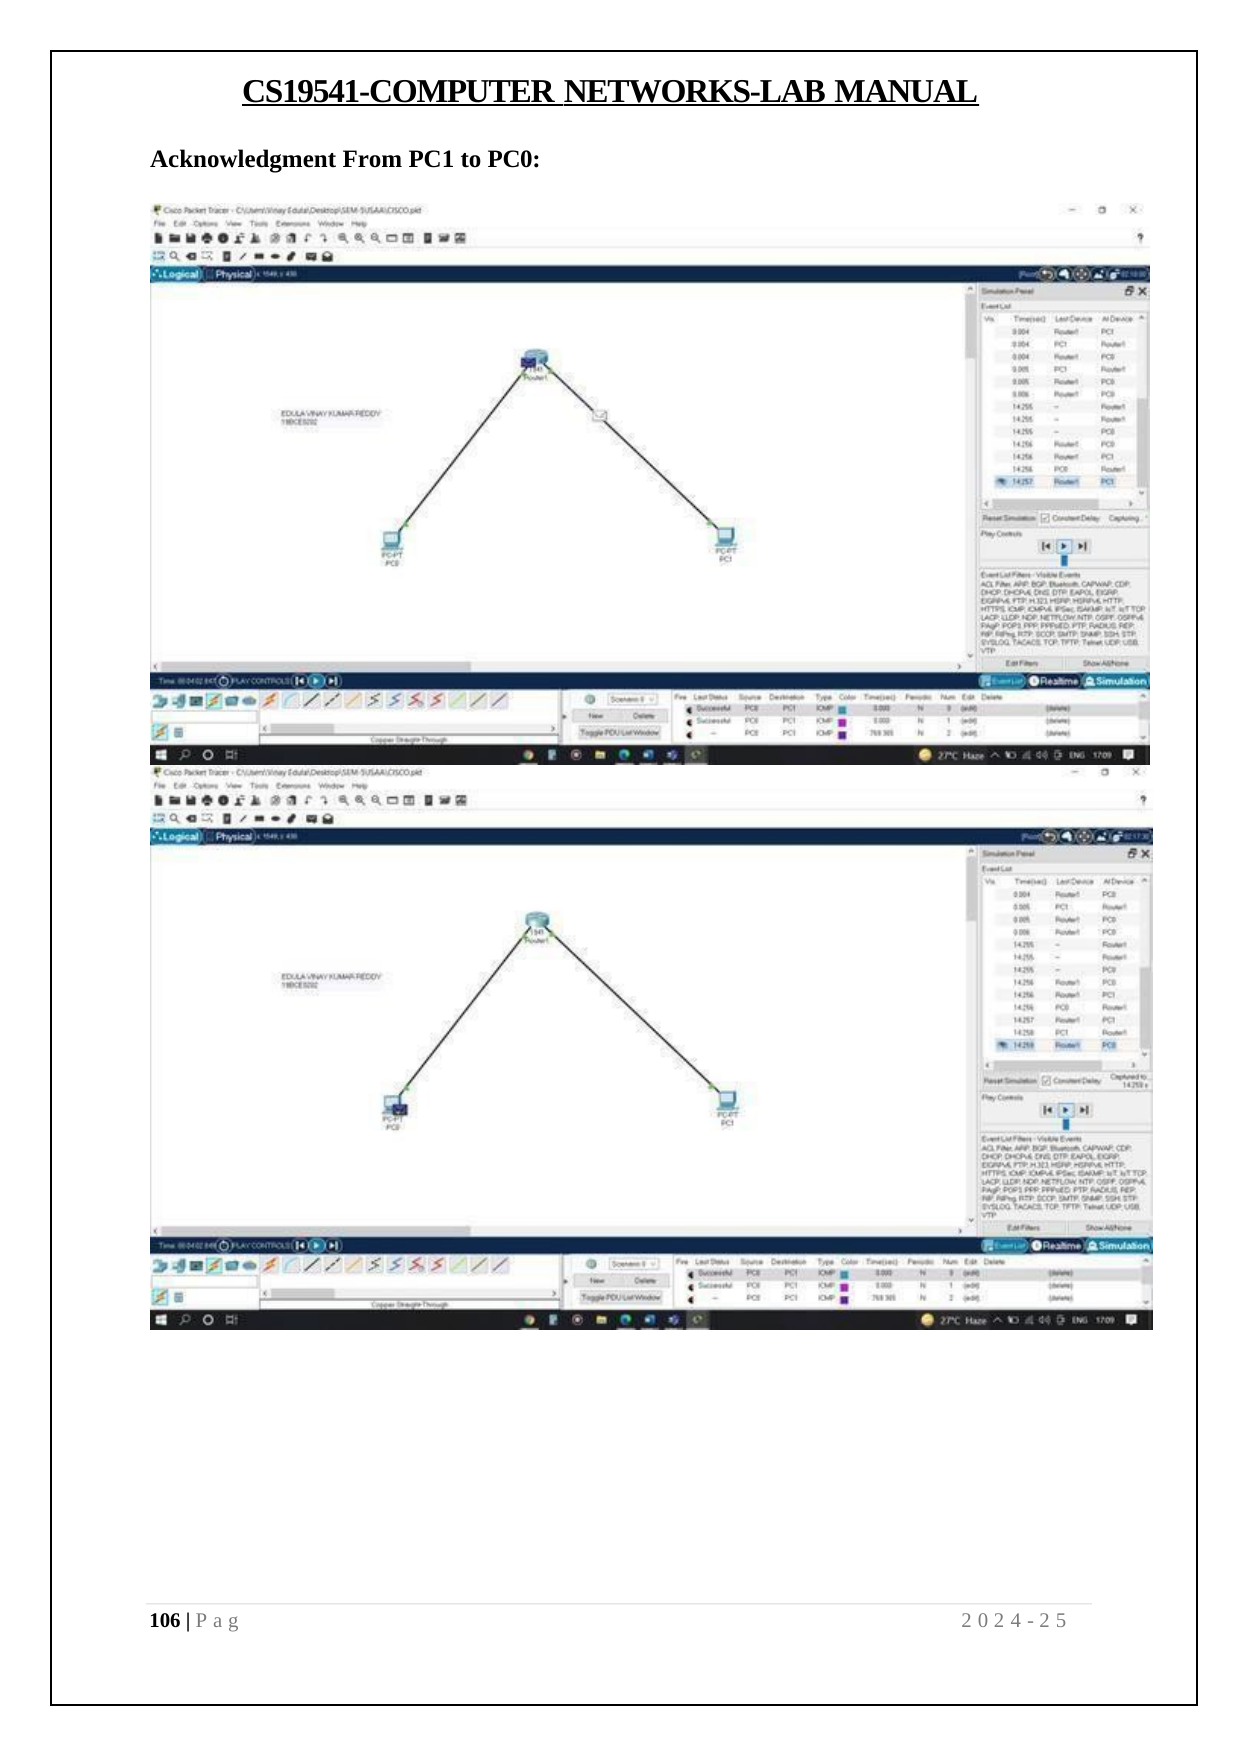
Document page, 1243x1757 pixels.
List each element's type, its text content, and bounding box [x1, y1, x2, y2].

text Acknowledgment From PC1 to PC0: [150, 144, 1196, 173]
picture [150, 203, 1153, 1330]
